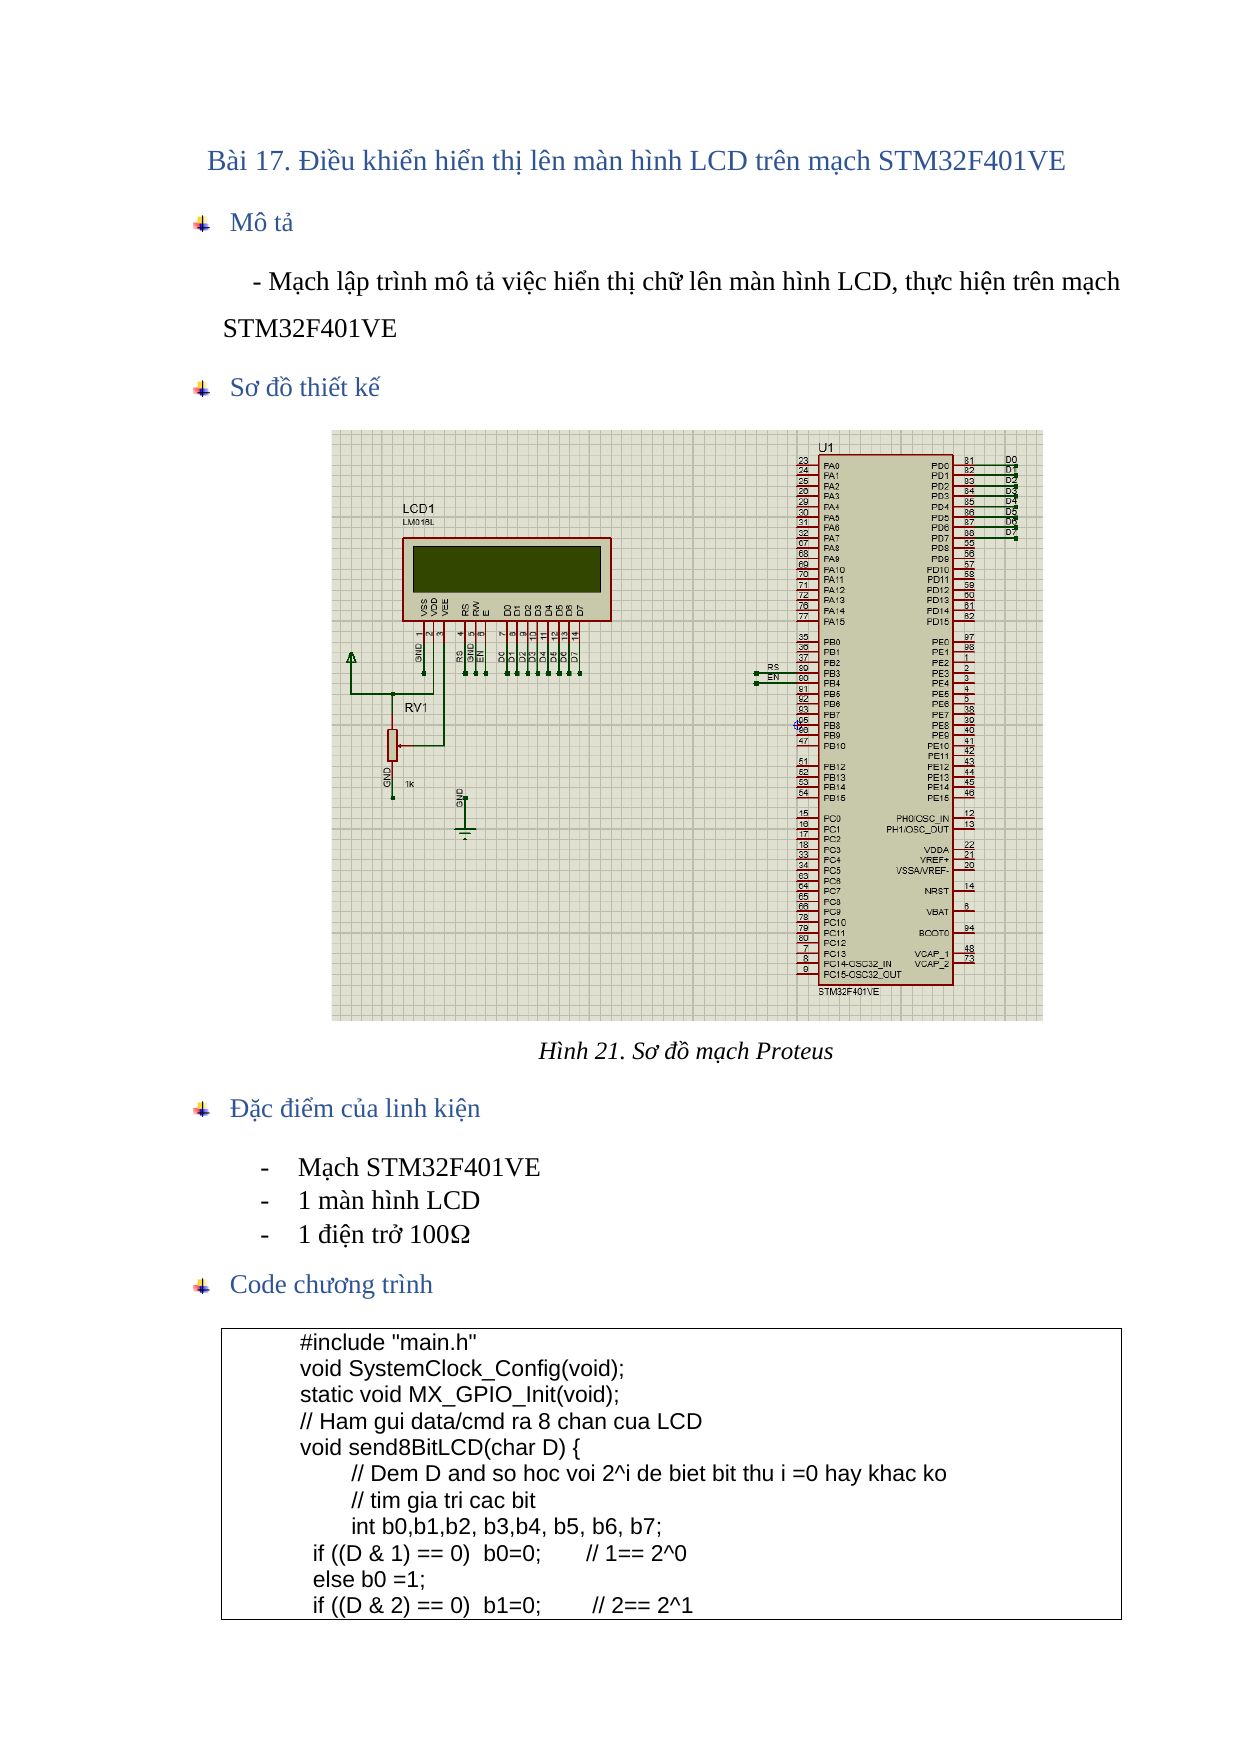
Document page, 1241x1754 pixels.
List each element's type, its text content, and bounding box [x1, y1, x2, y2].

list 1 màn hình LCD [260, 1184, 1122, 1216]
picture [193, 214, 210, 232]
list Mạch STM32F401VE [260, 1151, 1122, 1182]
subtitle Bài 17. Điều khiển hiển thị lên màn hình LCD trên mạch STM32F401VE [177, 143, 1122, 177]
subtitle Sơ đồ thiết kế [192, 371, 1122, 402]
subtitle Code chương trình [192, 1268, 1122, 1299]
list 1 điện trở 100 [260, 1218, 1122, 1249]
picture [331, 430, 1043, 1021]
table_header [222, 1329, 1121, 1618]
picture [193, 1100, 210, 1117]
text - Mạch lập trình mô tả việc hiển thị chữ lên màn hình LCD, thực hiện trên mạch STM32F401VE [223, 265, 1122, 343]
picture [193, 379, 210, 397]
subtitle Mô tả [192, 206, 1122, 237]
subtitle Đặc điểm của linh kiện [192, 1092, 1122, 1123]
picture [193, 1277, 210, 1294]
text Hình 21. Sơ đồ mạch Proteus [223, 1036, 1122, 1065]
